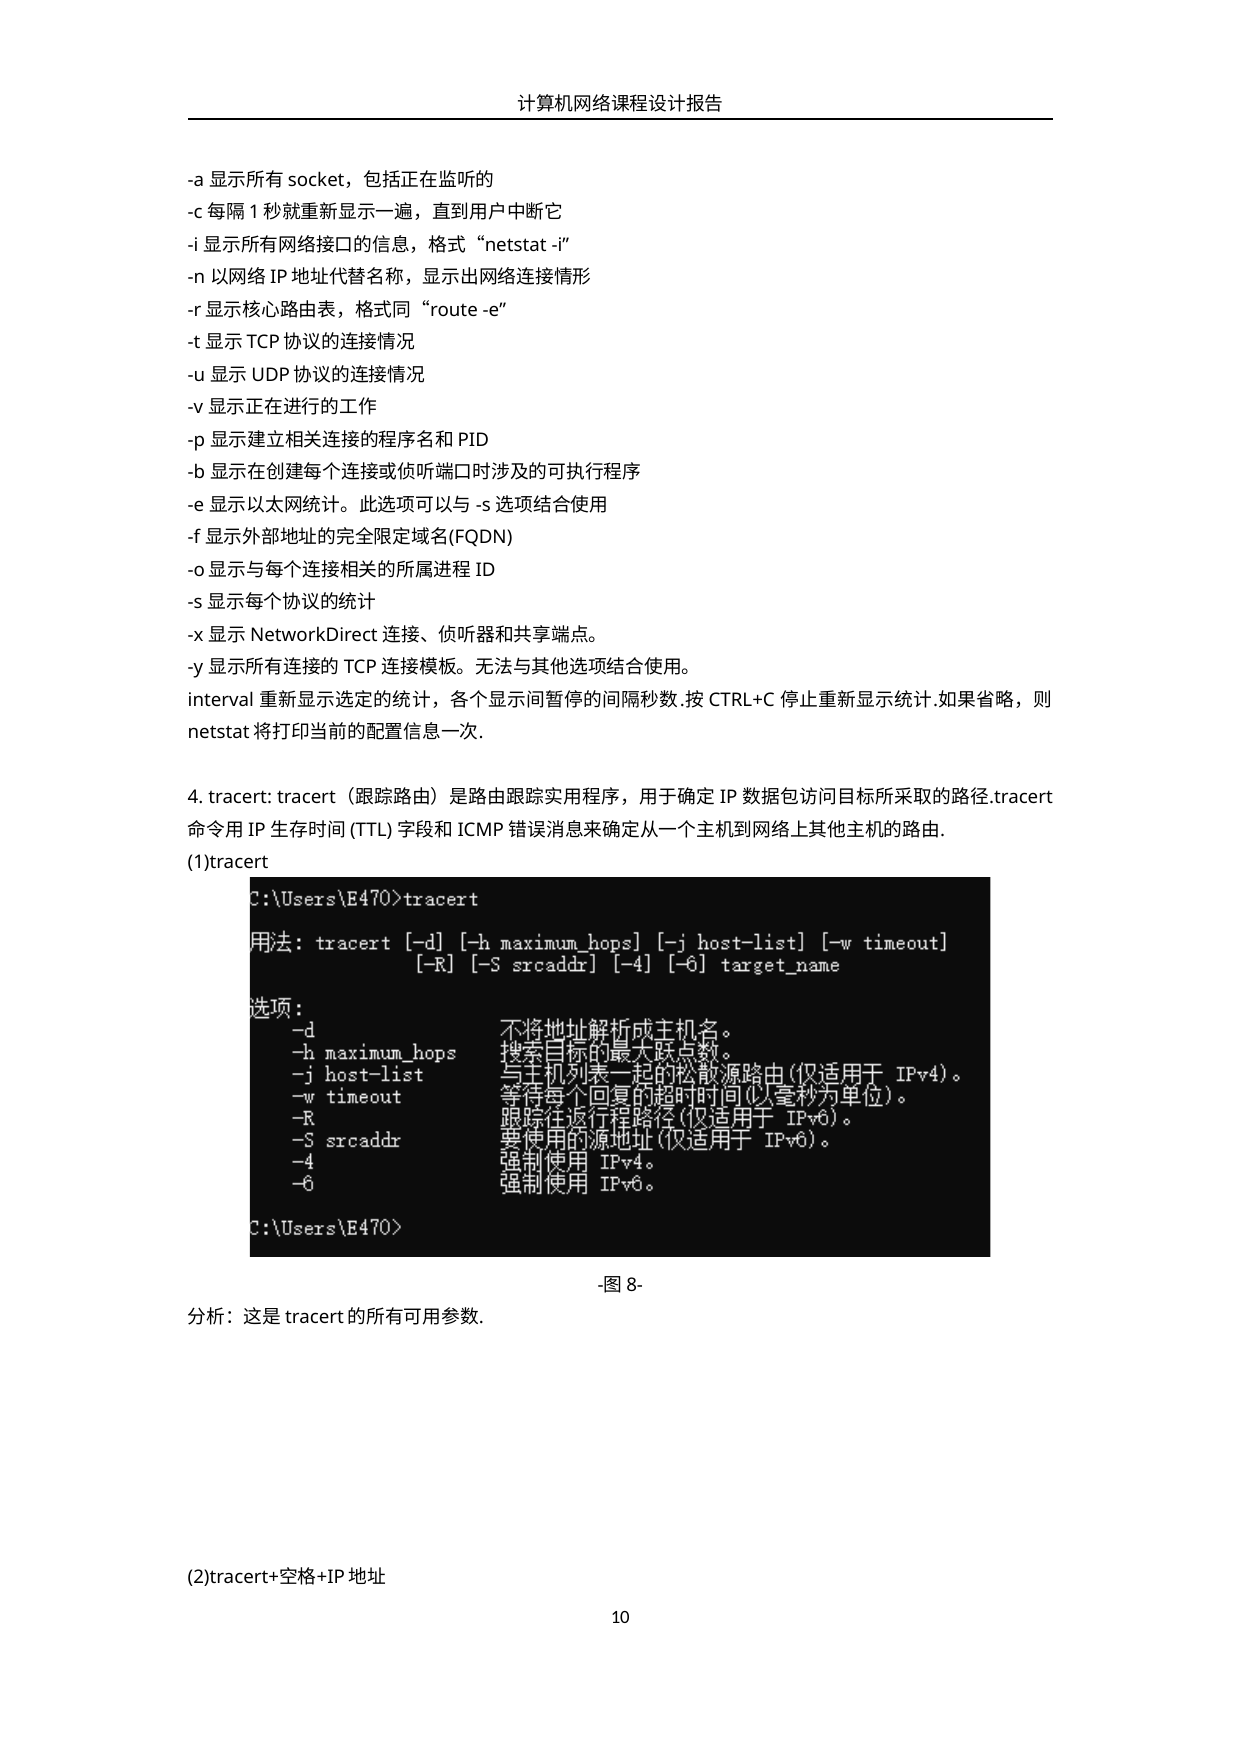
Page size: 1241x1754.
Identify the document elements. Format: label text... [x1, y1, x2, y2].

picture [249, 877, 991, 1257]
list -f 显示外部地址的完全限定域名(FQDN) [187, 519, 1053, 552]
list -v 显示正在进行的工作 [187, 389, 1053, 422]
list -u 显示UDP协议的连接情况 [187, 357, 1053, 389]
list interval 重新显示选定的统计，各个显示间暂停的间隔秒数.按 CTRL+C 停止重新显示统计.如果省略，则 netstat将打印当前的配置信息一次. [187, 682, 1053, 747]
list -t 显示TCP协议的连接情况 [187, 324, 1053, 357]
list -i 显示所有网络接口的信息，格式“netstat -i” [187, 227, 1053, 259]
list -e 显示以太网统计。此选项可以与 -s 选项结合使用 [187, 487, 1053, 519]
list -o显示与每个连接相关的所属进程 ID [187, 552, 1053, 584]
list -r显示核心路由表，格式同“route -e” [187, 292, 1053, 324]
list -s 显示每个协议的统计 [187, 584, 1053, 617]
list -b 显示在创建每个连接或侦听端口时涉及的可执行程序 [187, 454, 1053, 487]
list (1)tracert [187, 844, 1053, 877]
list -p 显示建立相关连接的程序名和PID [187, 422, 1053, 454]
list -x 显示 NetworkDirect 连接、侦听器和共享端点。 [187, 617, 1053, 649]
list -a 显示所有socket，包括正在监听的 [187, 162, 1053, 194]
list -y 显示所有连接的 TCP 连接模板。无法与其他选项结合使用。 [187, 649, 1053, 682]
list -c 每隔1秒就重新显示一遍，直到用户中断它 [187, 194, 1053, 227]
list -图8- [187, 1267, 1053, 1299]
list 分析：这是tracert的所有可用参数. [187, 1299, 1053, 1332]
list (2)tracert+空格+IP地址 [187, 1559, 1053, 1592]
list -n 以网络IP地址代替名称，显示出网络连接情形 [187, 259, 1053, 292]
list tracert: tracert（跟踪路由）是路由跟踪实用程序，用于确定 IP 数据包访问目标所采取的路径.tracert 命令用 IP 生存时间 (TTL) 字段和 ICMP 错误消息来确定从一个主机到网络上其他主机的路由. [187, 779, 1053, 844]
